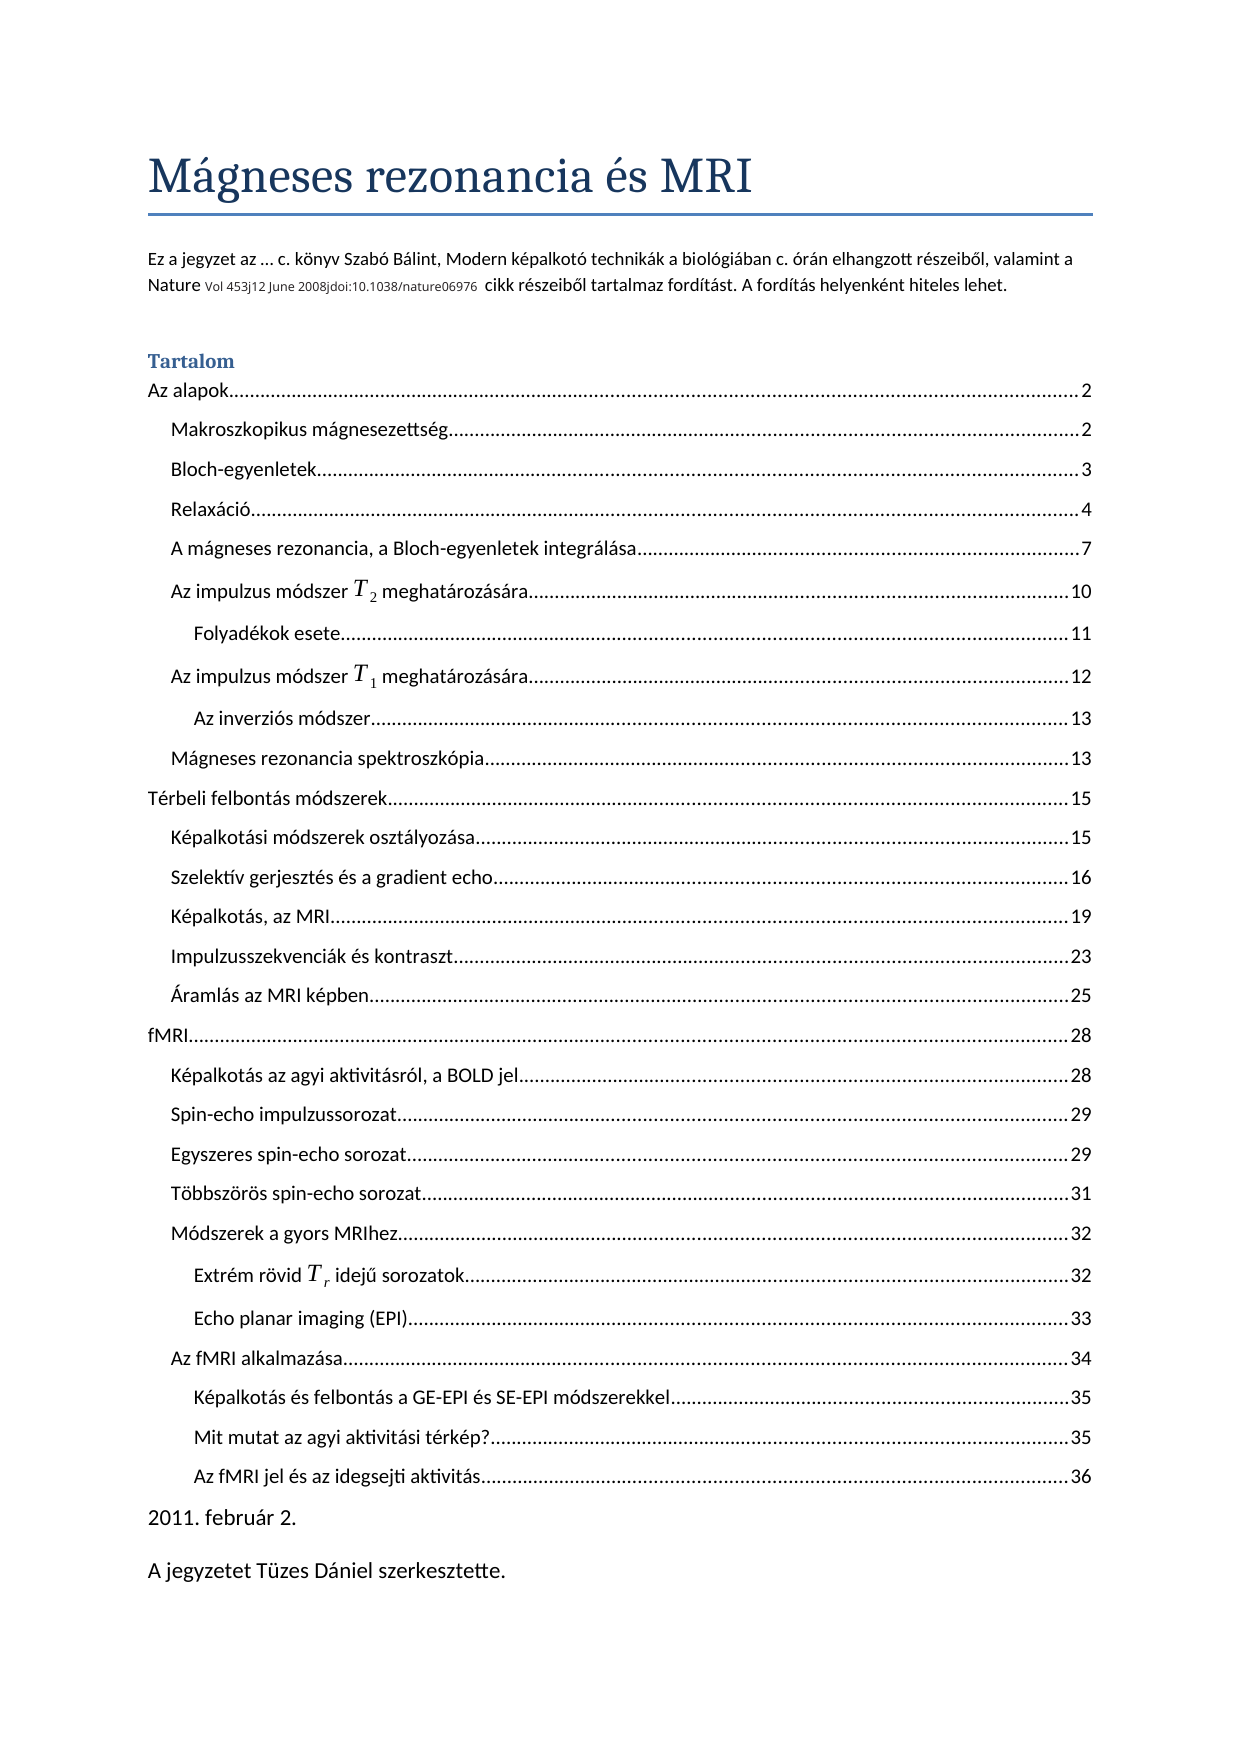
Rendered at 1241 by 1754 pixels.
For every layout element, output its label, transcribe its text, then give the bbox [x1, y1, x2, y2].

text A jegyzetet Tüzes Dániel szerkesztette. [148, 1556, 1093, 1584]
title Mágneses rezonancia és MRI [148, 148, 1093, 213]
text 2011. február 2. [148, 1503, 1093, 1531]
text Ez a jegyzet az … c. könyv Szabó Bálint, Modern képalkotó technikák a biológiában c. órán elhangzott részeiből, valamint a Nature Vol 453j12 June 2008jdoi:10.1038/nature06976 cikk részeiből tartalmaz fordítást. A fordítás helyenként hiteles lehet. [148, 247, 1093, 296]
